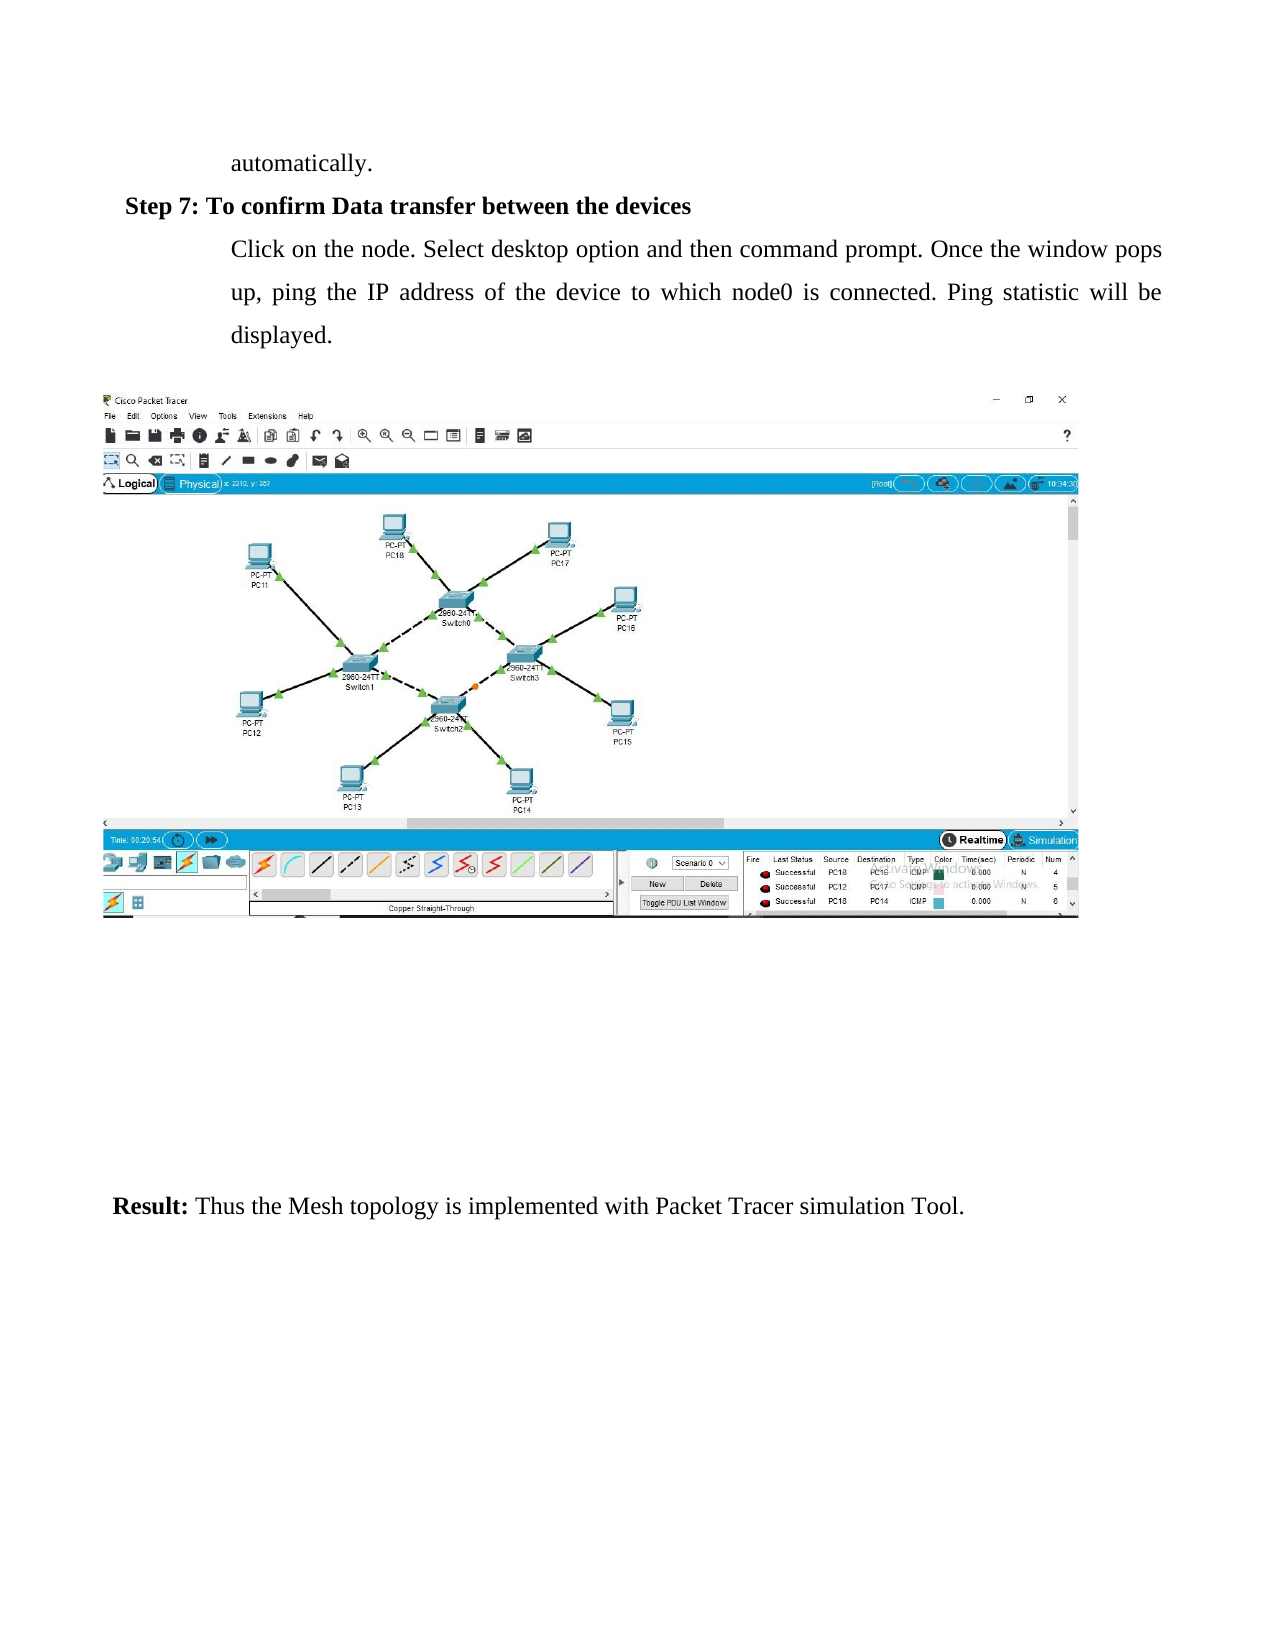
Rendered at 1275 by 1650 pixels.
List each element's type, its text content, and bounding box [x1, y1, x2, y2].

picture [132, 838, 140, 843]
picture [208, 836, 215, 844]
text automatically. [231, 148, 1172, 177]
picture [1049, 480, 1079, 489]
text Result: Thus the Mesh topology is implemented with Packet Tracer simulation Tool. [112, 1191, 1172, 1220]
text Step 7: To confirm Data transfer between the devices [125, 191, 1172, 220]
picture [112, 837, 125, 843]
picture [957, 481, 965, 489]
picture [142, 837, 165, 843]
picture [191, 835, 197, 844]
picture [103, 392, 1079, 918]
text Click on the node. Select desktop option and then command prompt. Once the window pops up, ping the IP address of the device to which node0 is connected. Ping statistic will be displayed. [231, 234, 1163, 349]
